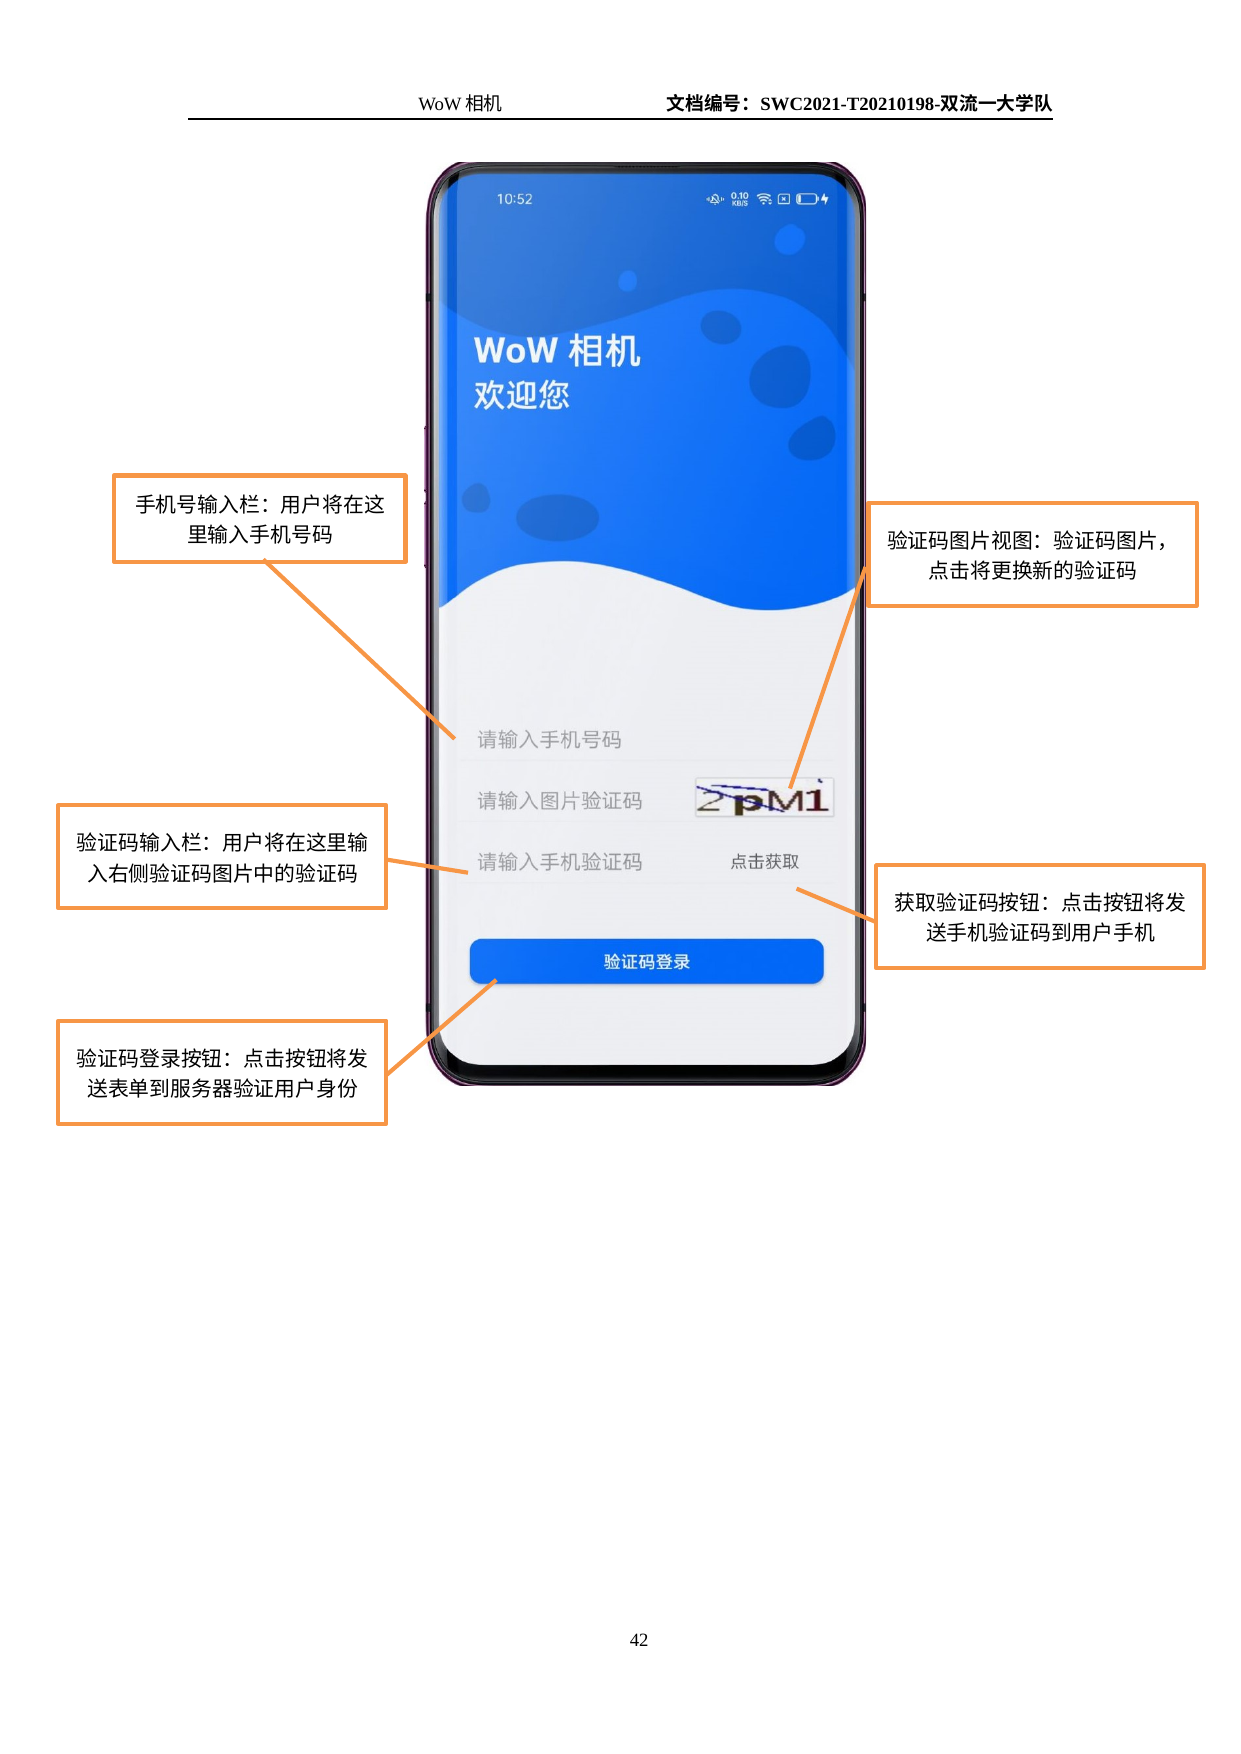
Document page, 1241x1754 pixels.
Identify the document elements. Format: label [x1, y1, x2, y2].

picture [424, 162, 867, 1086]
